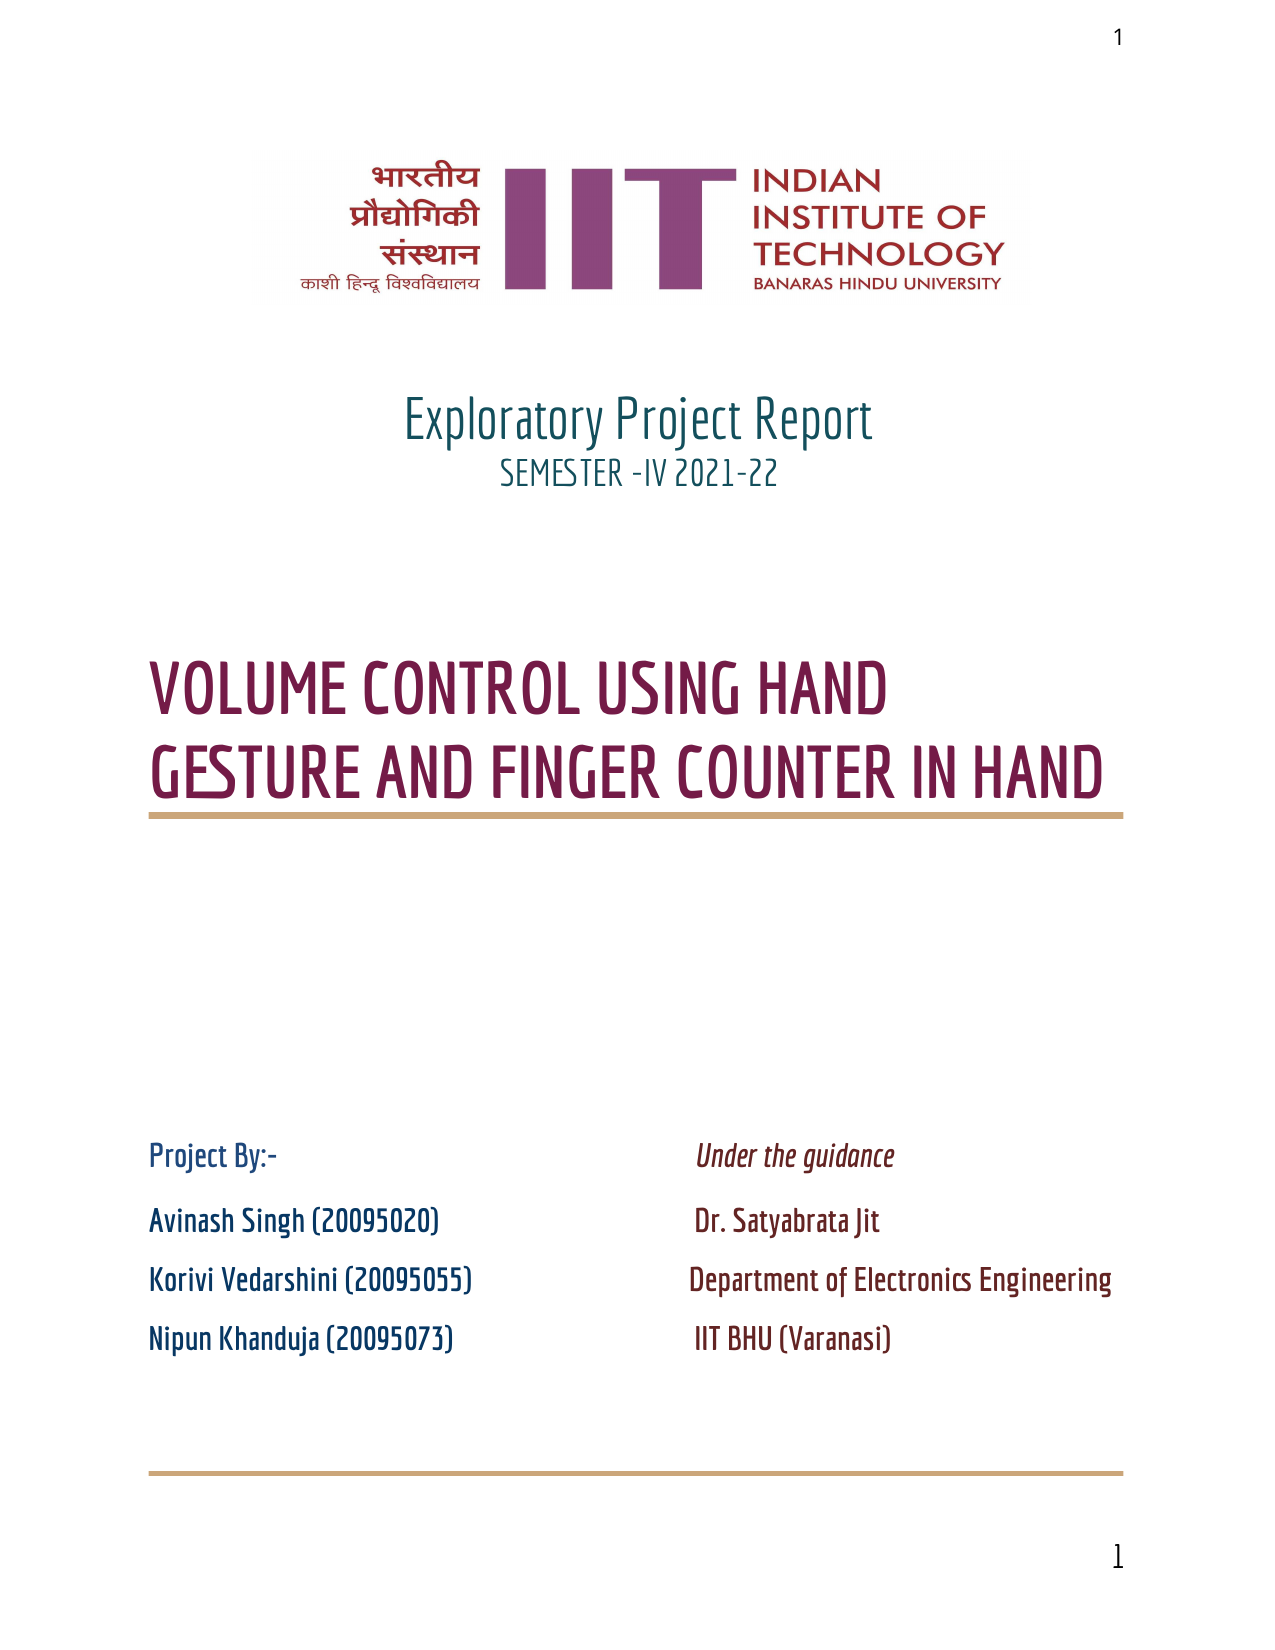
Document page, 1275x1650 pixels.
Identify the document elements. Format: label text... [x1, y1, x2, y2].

text Nipun Khanduja (20095073) IIT BHU (Varanasi) [148, 1319, 1125, 1357]
title Exploratory Project Report [150, 384, 1125, 451]
picture [148, 1471, 1124, 1476]
title SEMESTER -IV 2021-22 [150, 451, 1125, 494]
text Korivi Vedarshini (20095055) Department of Electronics Engineering [148, 1259, 1125, 1298]
text Project By:- Under the guidance [148, 1135, 1125, 1174]
text VOLUME CONTROL USING HAND GESTURE AND FINGER COUNTER IN HAND [148, 645, 1125, 844]
text Avinash Singh (20095020) Dr. Satyabrata Jit [148, 1200, 1125, 1239]
picture [148, 812, 1124, 819]
